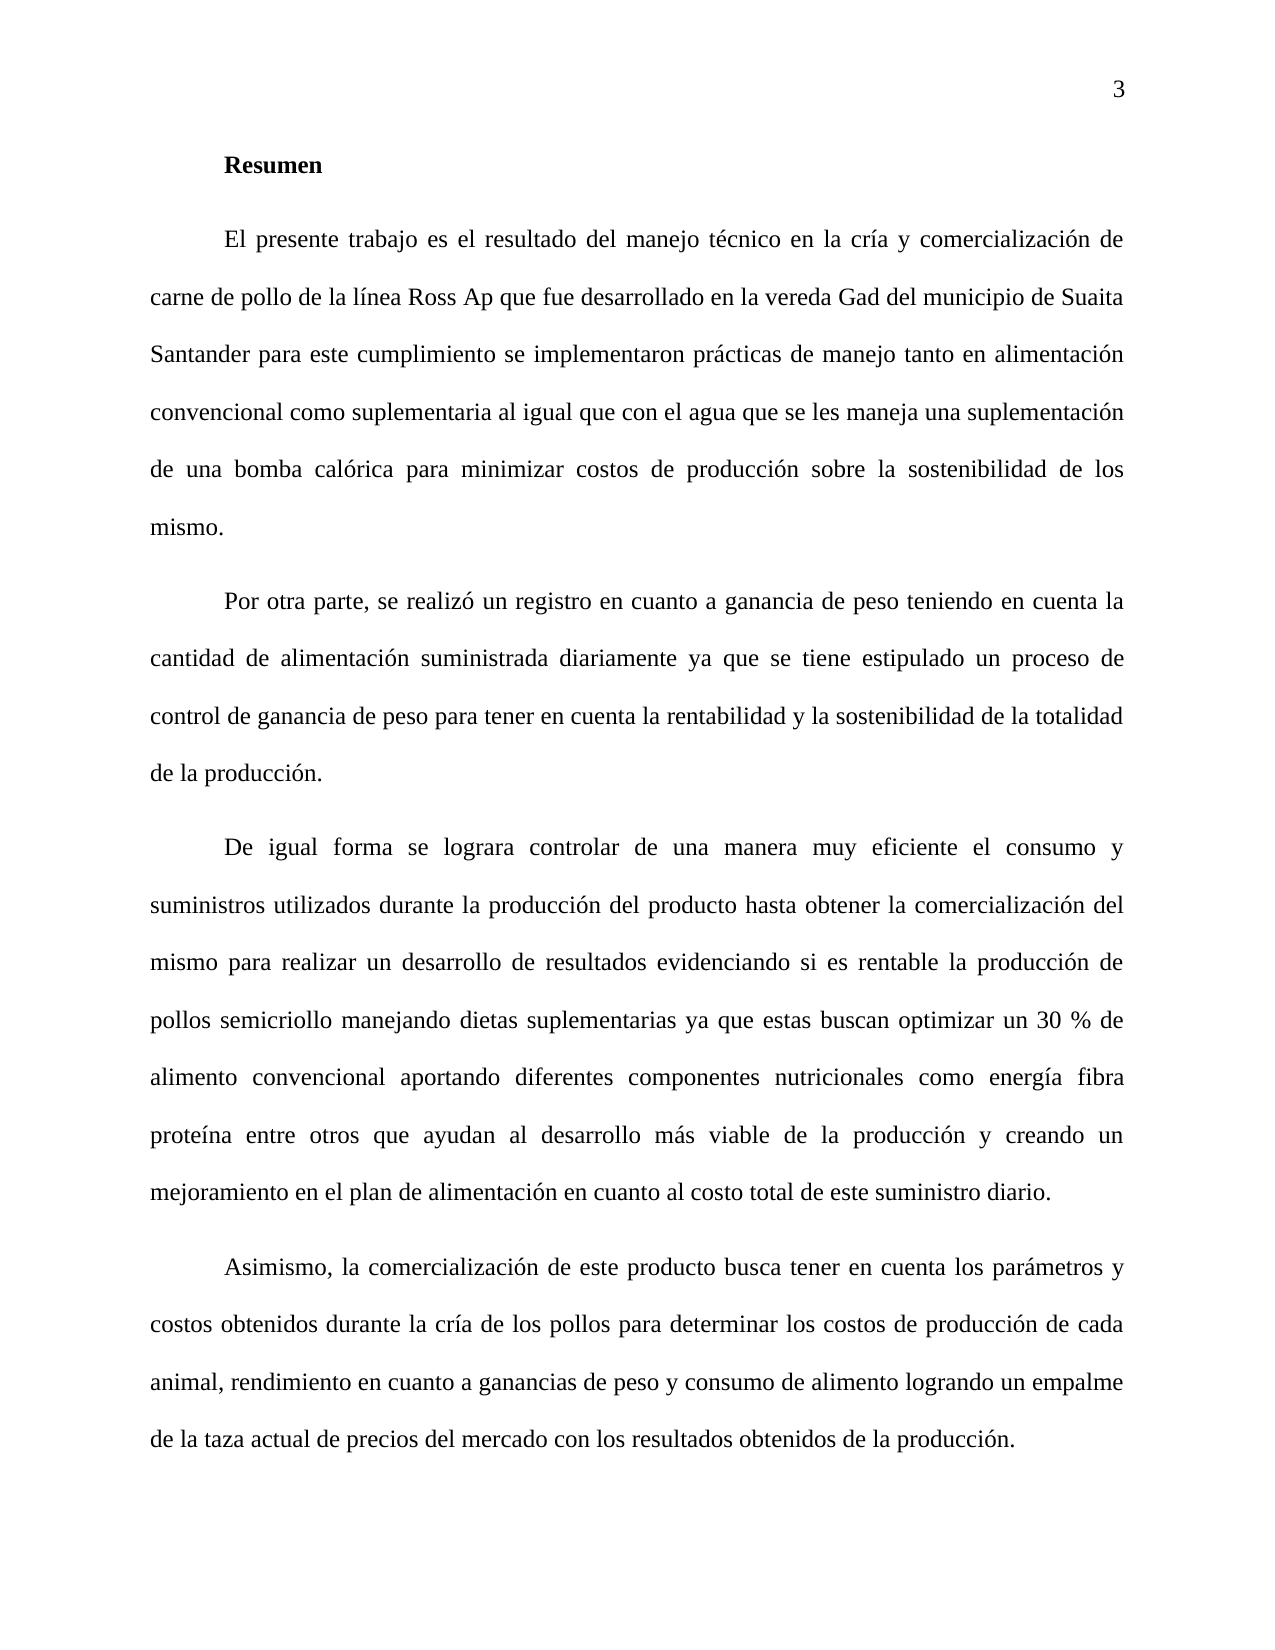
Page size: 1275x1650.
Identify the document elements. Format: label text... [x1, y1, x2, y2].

text El presente trabajo es el resultado del manejo técnico en la cría y comercialización de carne de pollo de la línea Ross Ap que fue desarrollado en la vereda Gad del municipio de Suaita Santander para este cumplimiento se implementaron prácticas de manejo tanto en alimentación convencional como suplementaria al igual que con el agua que se les maneja una suplementación de una bomba calórica para minimizar costos de producción sobre la sostenibilidad de los mismo. [150, 224, 1125, 540]
text Por otra parte, se realizó un registro en cuanto a ganancia de peso teniendo en cuenta la cantidad de alimentación suministrada diariamente ya que se tiene estipulado un proceso de control de ganancia de peso para tener en cuenta la rentabilidad y la sostenibilidad de la totalidad de la producción. [150, 586, 1125, 787]
text De igual forma se lograra controlar de una manera muy eficiente el consumo y suministros utilizados durante la producción del producto hasta obtener la comercialización del mismo para realizar un desarrollo de resultados evidenciando si es rentable la producción de pollos semicriollo manejando dietas suplementarias ya que estas buscan optimizar un 30 % de alimento convencional aportando diferentes componentes nutricionales como energía fibra proteína entre otros que ayudan al desarrollo más viable de la producción y creando un mejoramiento en el plan de alimentación en cuanto al costo total de este suministro diario. [150, 832, 1125, 1206]
text Asimismo, la comercialización de este producto busca tener en cuenta los parámetros y costos obtenidos durante la cría de los pollos para determinar los costos de producción de cada animal, rendimiento en cuanto a ganancias de peso y consumo de alimento logrando un empalme de la taza actual de precios del mercado con los resultados obtenidos de la producción. [150, 1252, 1125, 1453]
text Resumen [150, 150, 1125, 179]
